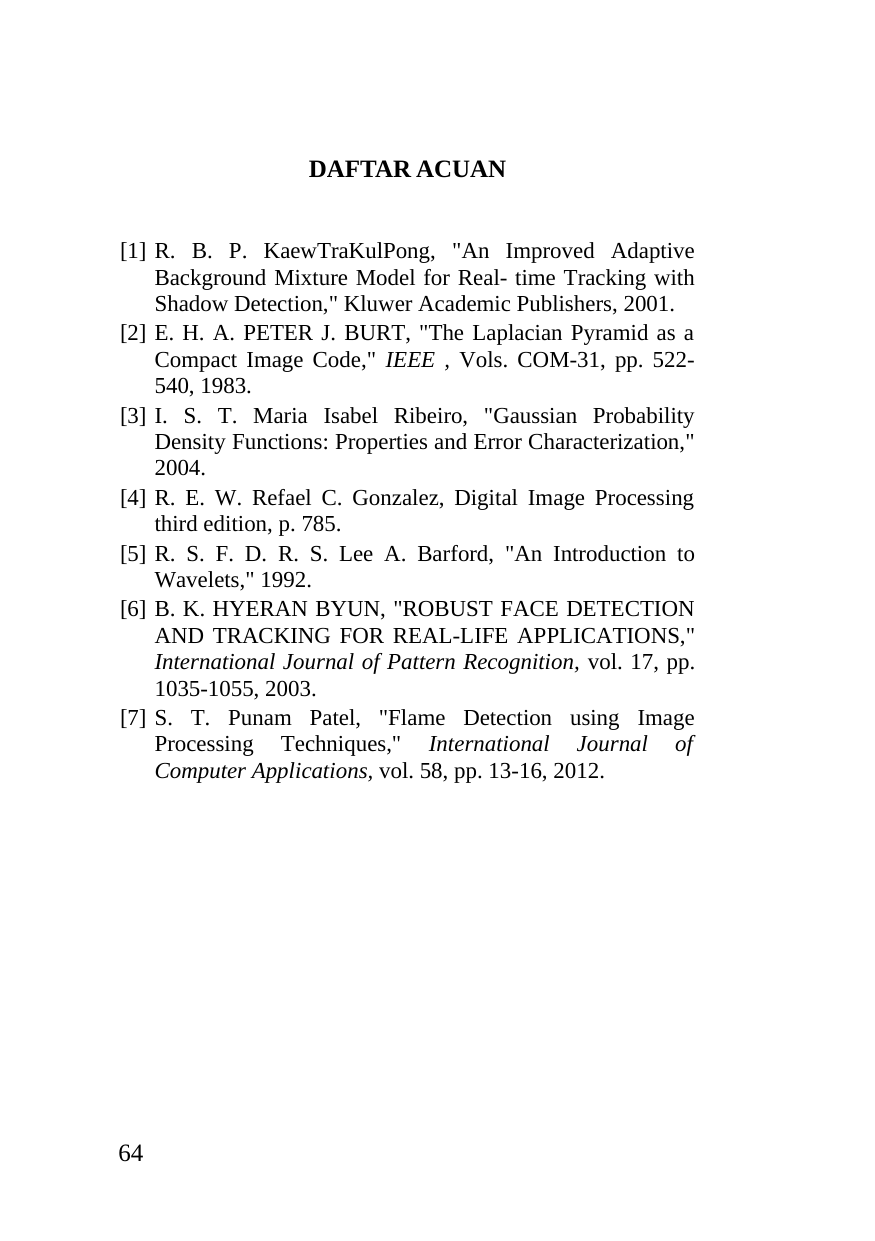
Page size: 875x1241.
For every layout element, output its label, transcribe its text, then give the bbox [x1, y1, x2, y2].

table_cell [7] [118, 703, 153, 785]
table_cell S. T. Punam Patel, "Flame Detection using Image Processing Techniques," International Journal of Computer Applications, vol. 58, pp. 13-16, 2012. [153, 703, 697, 785]
table_header [1] [118, 236, 153, 318]
table_cell [6] [118, 594, 153, 702]
table_cell I. S. T. Maria Isabel Ribeiro, "Gaussian Probability Density Functions: Properties and Error Characterization," 2004. [153, 400, 697, 482]
table_cell R. E. W. Refael C. Gonzalez, Digital Image Processing third edition, p. 785. [153, 482, 697, 538]
table_cell [2] [118, 318, 153, 400]
table_cell E. H. A. PETER J. BURT, "The Laplacian Pyramid as a Compact Image Code," IEEE , Vols. COM-31, pp. 522-540, 1983. [153, 318, 697, 400]
table_cell [3] [118, 400, 153, 482]
table_cell R. S. F. D. R. S. Lee A. Barford, "An Introduction to Wavelets," 1992. [153, 538, 697, 594]
table_cell [4] [118, 482, 153, 538]
table_cell [5] [118, 538, 153, 594]
subtitle DAFTAR ACUAN [118, 154, 697, 183]
table_header R. B. P. KaewTraKulPong, "An Improved Adaptive Background Mixture Model for Real- time Tracking with Shadow Detection," Kluwer Academic Publishers, 2001. [153, 236, 697, 318]
table_cell B. K. HYERAN BYUN, "ROBUST FACE DETECTION AND TRACKING FOR REAL-LIFE APPLICATIONS," International Journal of Pattern Recognition, vol. 17, pp. 1035-1055, 2003. [153, 594, 697, 702]
